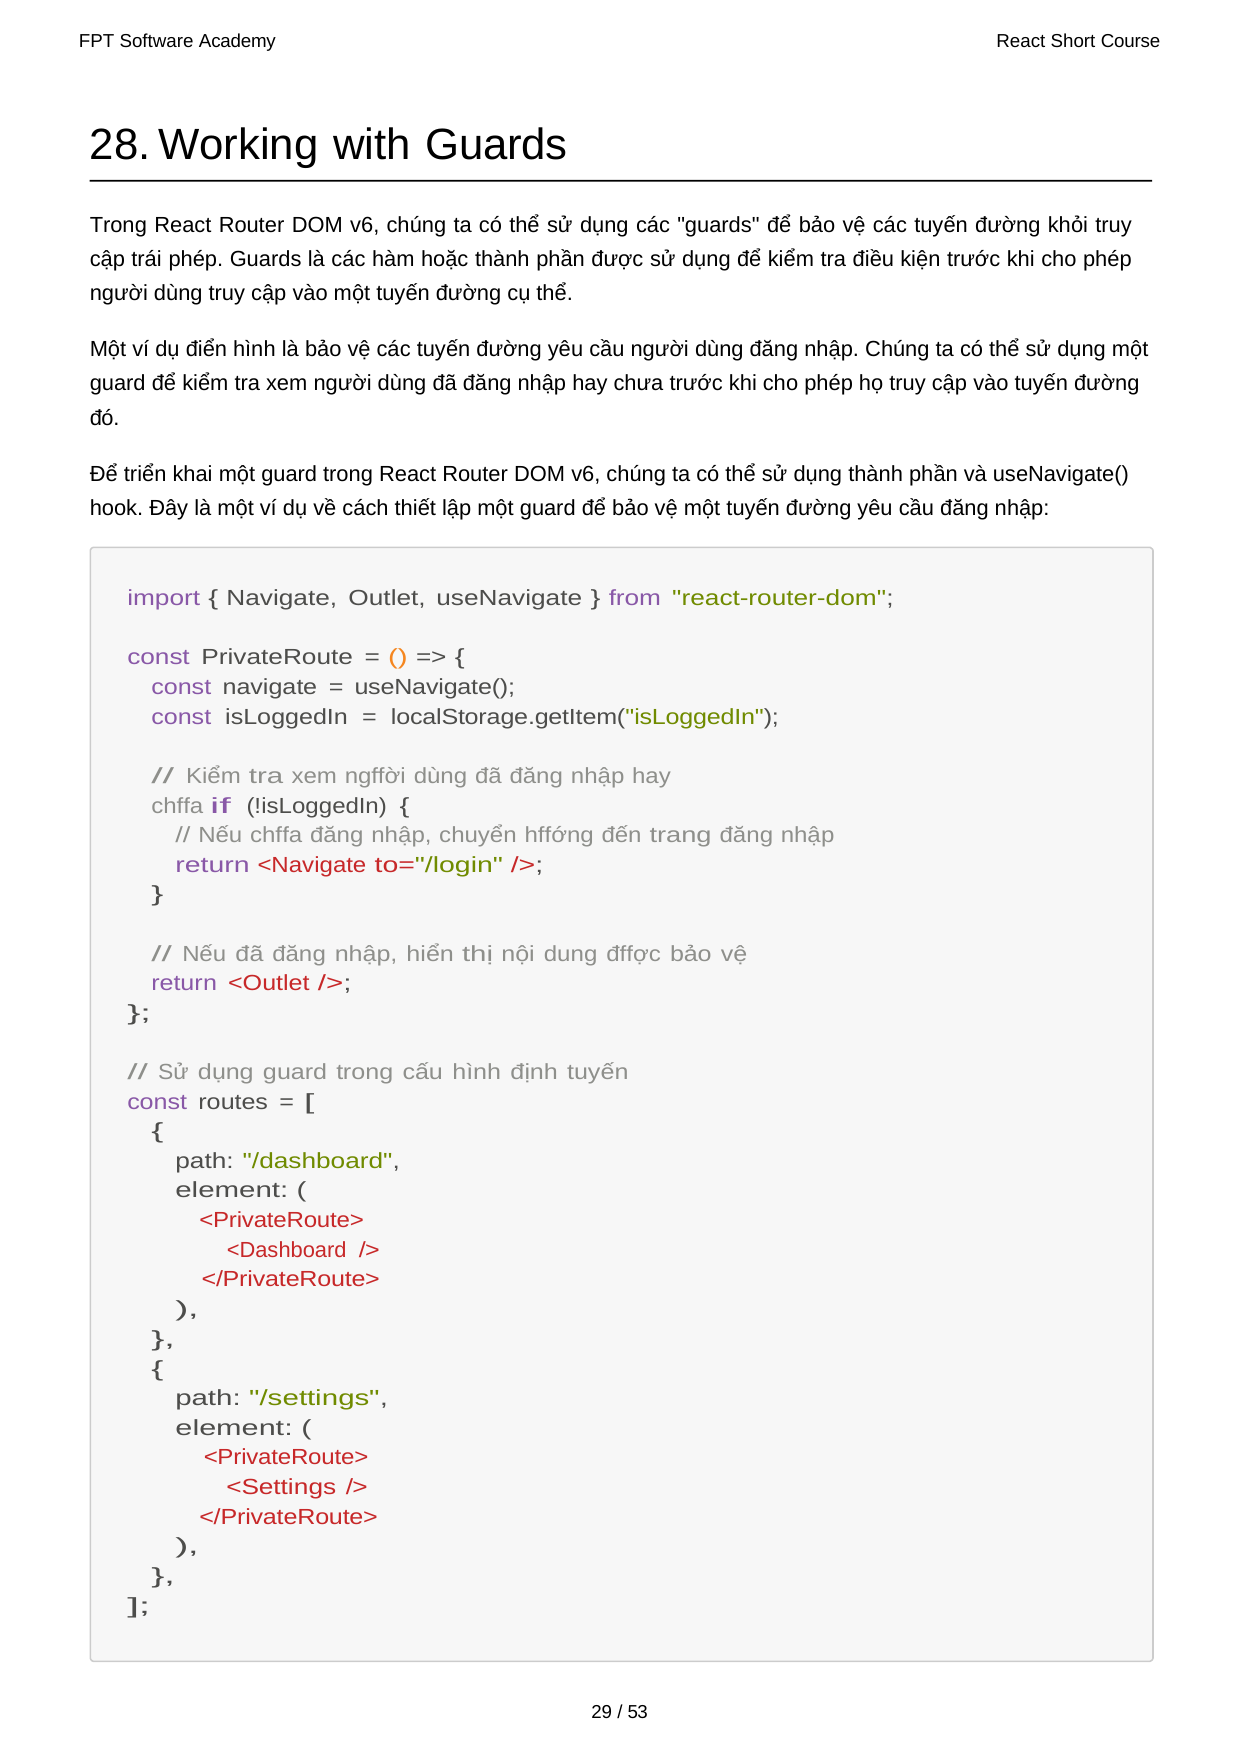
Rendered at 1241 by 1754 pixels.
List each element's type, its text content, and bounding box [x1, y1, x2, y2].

text Trong React Router DOM v6, chúng ta có thể sử dụng các "guards" để bảo vệ các tuyến đường khỏi truy cập trái phép. Guards là các hàm hoặc thành phần được sử dụng để kiểm tra điều kiện trước khi cho phép người dùng truy cập vào một tuyến đường cụ thể. [89, 212, 1133, 305]
subtitle Working with Guards [89, 119, 1165, 169]
text Để triển khai một guard trong React Router DOM v6, chúng ta có thể sử dụng thành phần và useNavigate() hook. Đây là một ví dụ về cách thiết lập một guard để bảo vệ một tuyến đường yêu cầu đăng nhập: [89, 460, 1148, 520]
text Một ví dụ điển hình là bảo vệ các tuyến đường yêu cầu người dùng đăng nhập. Chúng ta có thể sử dụng một guard để kiểm tra xem người dùng đã đăng nhập hay chưa trước khi cho phép họ truy cập vào tuyến đường đó. [89, 336, 1148, 430]
